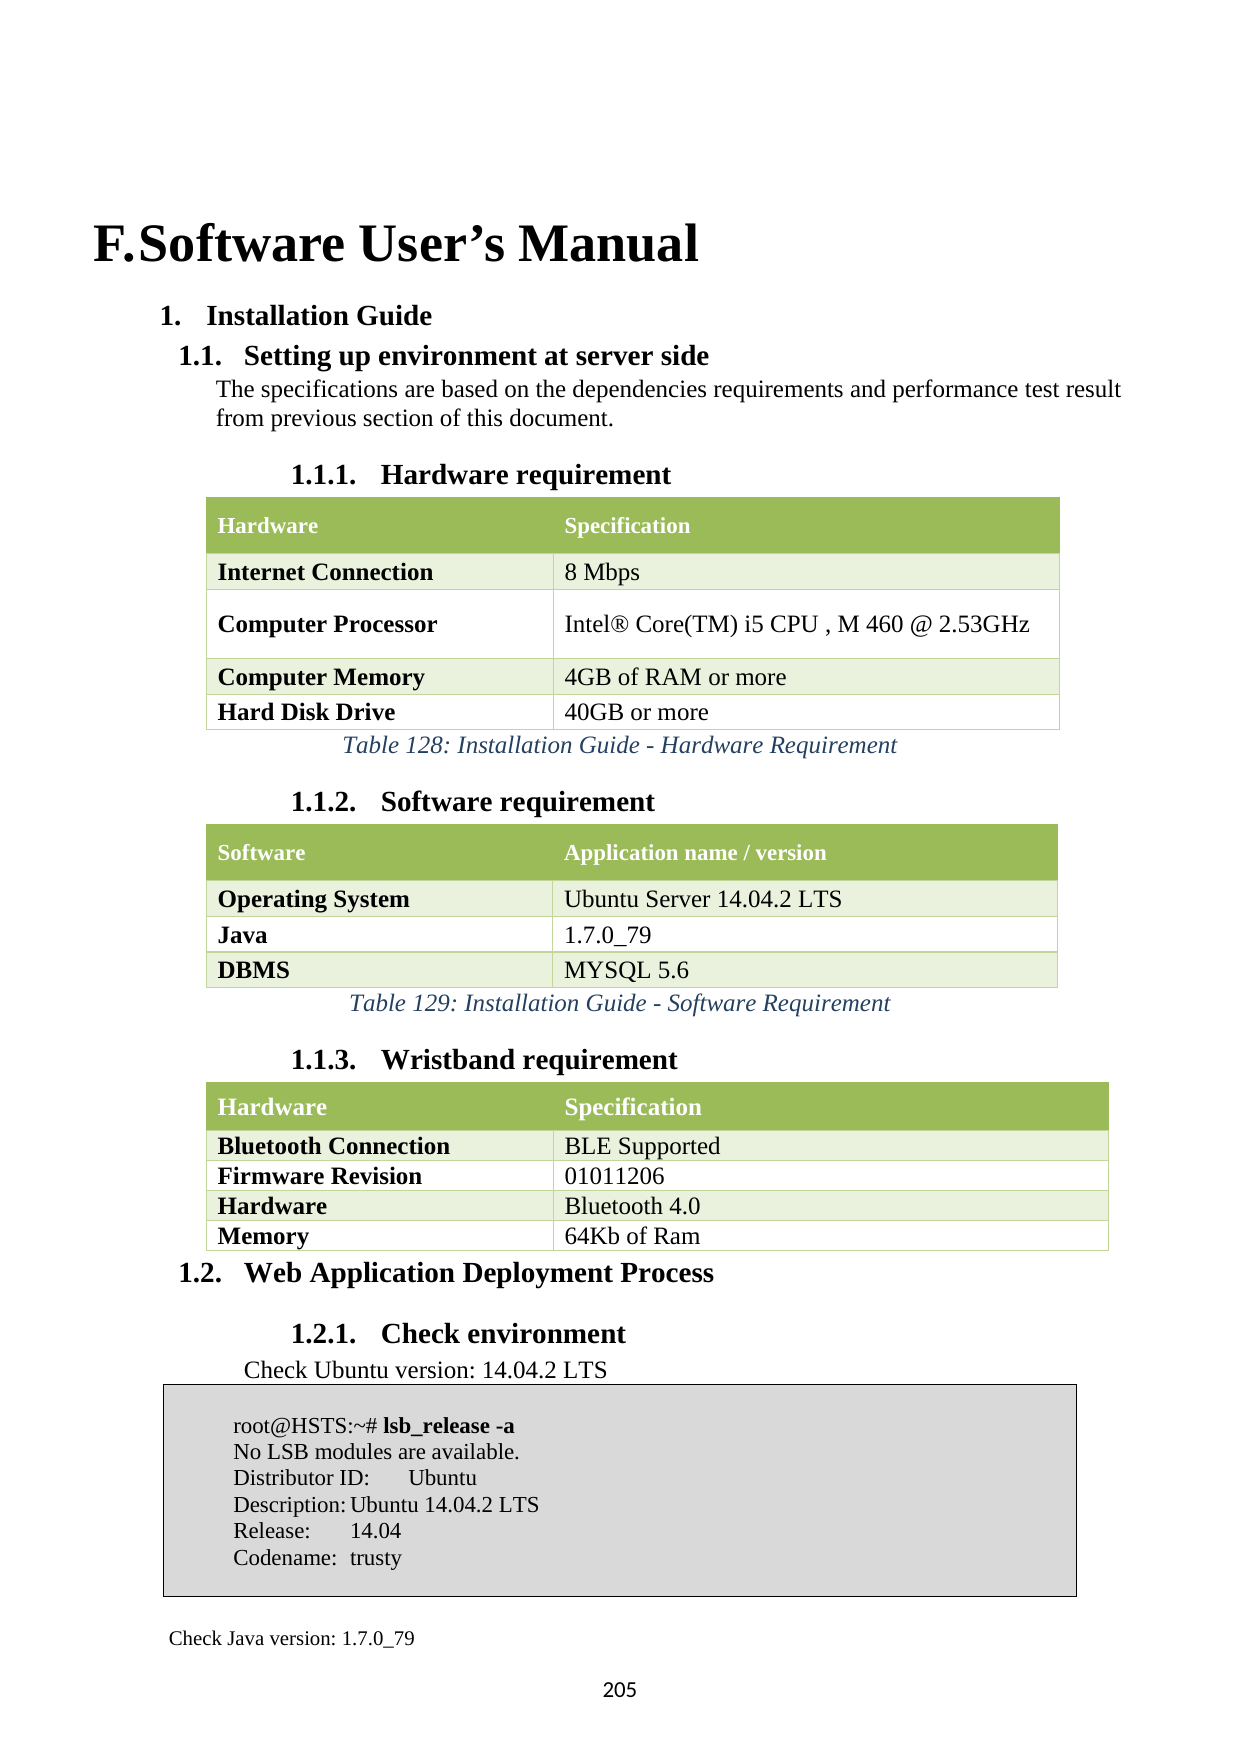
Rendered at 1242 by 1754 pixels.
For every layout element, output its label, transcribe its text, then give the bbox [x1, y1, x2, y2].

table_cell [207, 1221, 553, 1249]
text Table 128: Installation Guide - Hardware Requirement [94, 730, 1146, 759]
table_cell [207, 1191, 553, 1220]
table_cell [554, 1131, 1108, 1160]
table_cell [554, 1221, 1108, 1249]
subtitle Setting up environment at server side [178, 338, 1146, 372]
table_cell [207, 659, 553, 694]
subtitle Software requirement [291, 784, 1146, 817]
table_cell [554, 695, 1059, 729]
subtitle Wristband requirement [291, 1042, 1146, 1075]
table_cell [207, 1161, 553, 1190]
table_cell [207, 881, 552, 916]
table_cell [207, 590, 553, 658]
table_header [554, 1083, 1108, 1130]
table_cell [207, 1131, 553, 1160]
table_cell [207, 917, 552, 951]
text Check Java version: 1.7.0_79 [94, 1626, 1146, 1650]
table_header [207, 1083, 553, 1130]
text Table 129: Installation Guide - Software Requirement [94, 988, 1146, 1017]
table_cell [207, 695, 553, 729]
text Check Ubuntu version: 14.04.2 LTS [169, 1356, 1146, 1384]
subtitle Software User’s Manual [94, 211, 1146, 273]
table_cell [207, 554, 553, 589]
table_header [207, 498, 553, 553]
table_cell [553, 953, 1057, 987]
subtitle Installation Guide [159, 298, 1146, 332]
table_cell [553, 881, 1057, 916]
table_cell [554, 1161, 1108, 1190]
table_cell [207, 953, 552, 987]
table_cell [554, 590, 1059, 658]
text The specifications are based on the dependencies requirements and performance test result from previous section of this document. [216, 374, 1146, 432]
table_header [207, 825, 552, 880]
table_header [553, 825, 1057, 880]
subtitle Web Application Deployment Process [178, 1255, 1146, 1288]
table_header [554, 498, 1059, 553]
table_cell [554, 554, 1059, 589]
subtitle Check environment [291, 1316, 1146, 1349]
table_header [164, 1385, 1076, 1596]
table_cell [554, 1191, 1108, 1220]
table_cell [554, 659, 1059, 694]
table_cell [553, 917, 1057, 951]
subtitle Hardware requirement [291, 457, 1146, 490]
